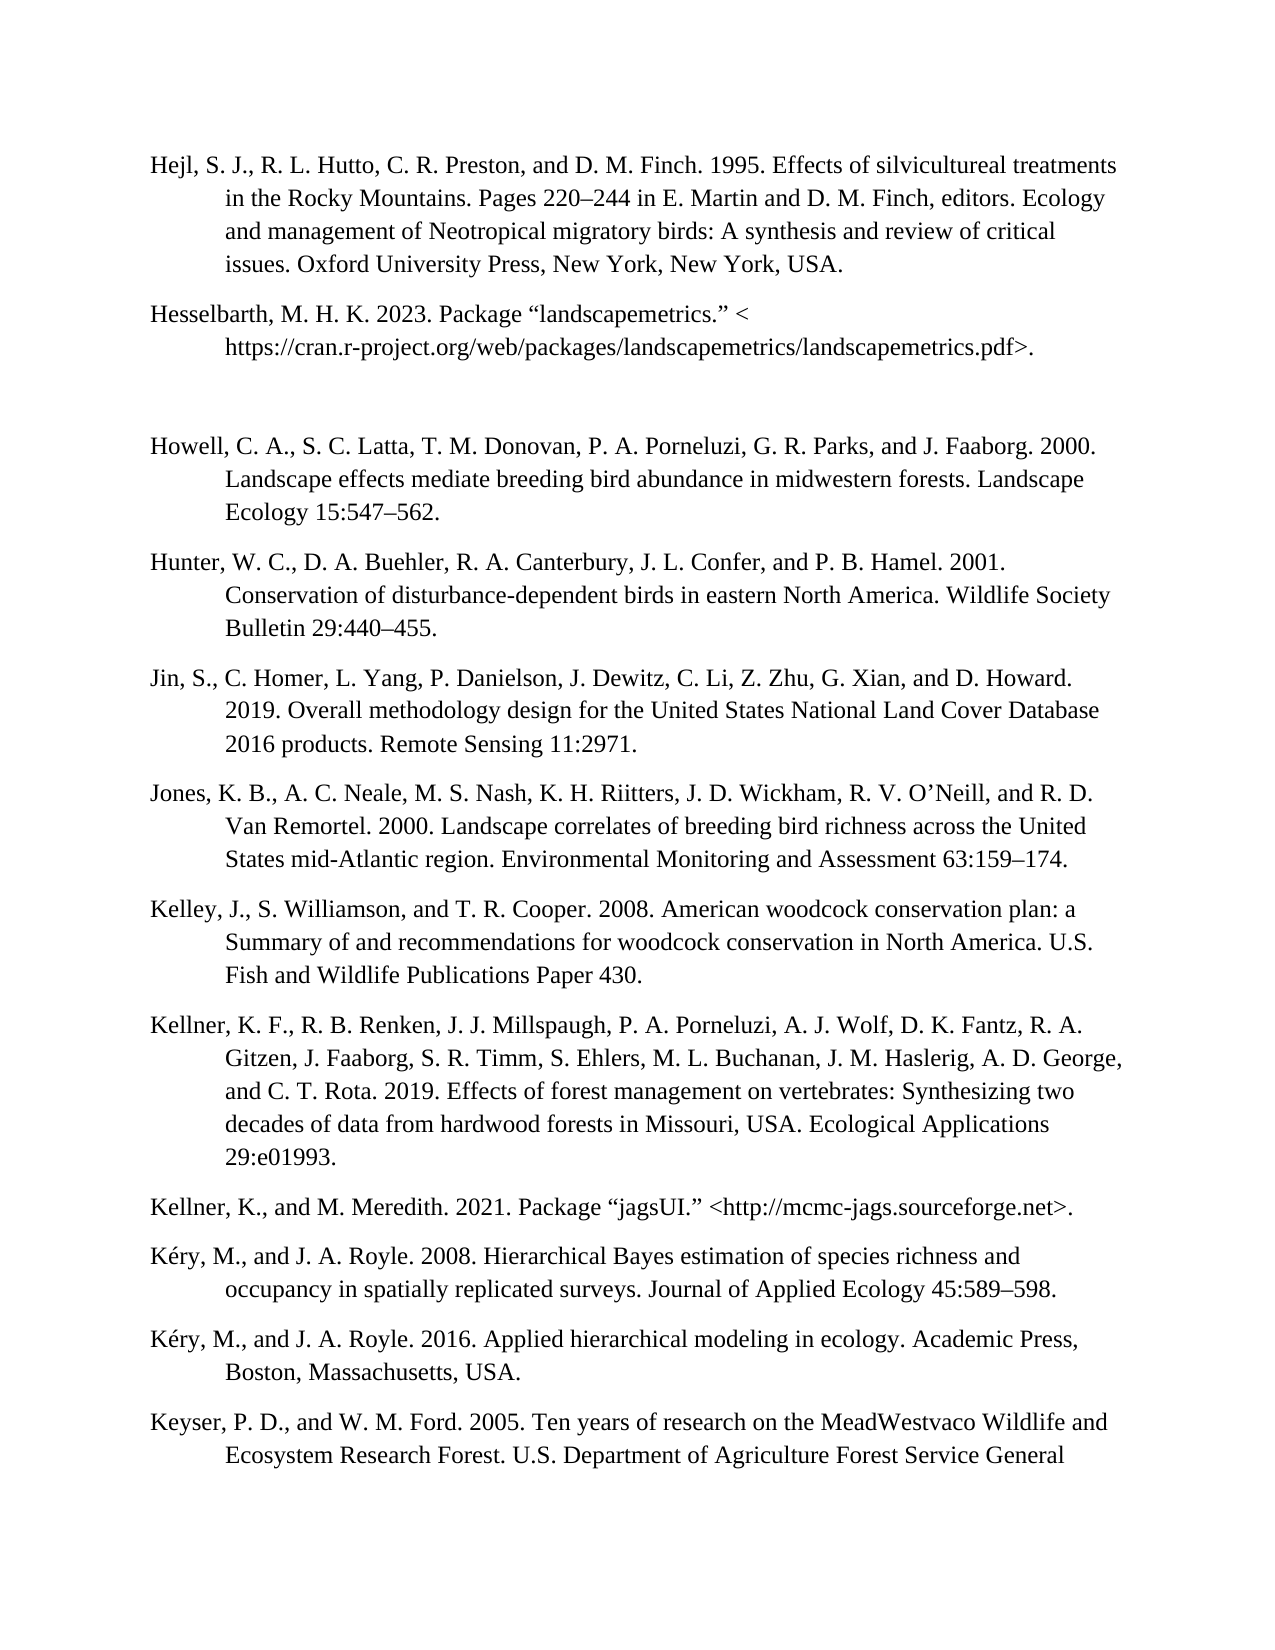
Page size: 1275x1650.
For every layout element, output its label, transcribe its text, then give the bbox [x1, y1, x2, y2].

text Kellner, K. F., R. B. Renken, J. J. Millspaugh, P. A. Porneluzi, A. J. Wolf, D. K. Fantz, R. A. Gitzen, J. Faaborg, S. R. Timm, S. Ehlers, M. L. Buchanan, J. M. Haslerig, A. D. George, and C. T. Rota. 2019. Effects of forest management on vertebrates: Synthesizing two decades of data from hardwood forests in Missouri, USA. Ecological Applications 29:e01993. [150, 1010, 1125, 1171]
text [150, 1407, 1125, 1468]
text Kéry, M., and J. A. Royle. 2016. Applied hierarchical modeling in ecology. Academic Press, Boston, Massachusetts, USA. [150, 1324, 1125, 1386]
text Hunter, W. C., D. A. Buehler, R. A. Canterbury, J. L. Confer, and P. B. Hamel. 2001. Conservation of disturbance-dependent birds in eastern North America. Wildlife Society Bulletin 29:440–455. [150, 547, 1125, 642]
text Jin, S., C. Homer, L. Yang, P. Danielson, J. Dewitz, C. Li, Z. Zhu, G. Xian, and D. Howard. 2019. Overall methodology design for the United States National Land Cover Database 2016 products. Remote Sensing 11:2971. [150, 663, 1125, 757]
text Howell, C. A., S. C. Latta, T. M. Donovan, P. A. Porneluzi, G. R. Parks, and J. Faaborg. 2000. Landscape effects mediate breeding bird abundance in midwestern forests. Landscape Ecology 15:547–562. [150, 431, 1125, 526]
text Kellner, K., and M. Meredith. 2021. Package “jagsUI.” <http://mcmc-jags.sourceforge.net>. [150, 1192, 1125, 1220]
text Hesselbarth, M. H. K. 2023. Package “landscapemetrics.” < https://cran.r-project.org/web/packages/landscapemetrics/landscapemetrics.pdf>. [150, 299, 1125, 361]
text Kéry, M., and J. A. Royle. 2008. Hierarchical Bayes estimation of species richness and occupancy in spatially replicated surveys. Journal of Applied Ecology 45:589–598. [150, 1241, 1125, 1303]
text Kelley, J., S. Williamson, and T. R. Cooper. 2008. American woodcock conservation plan: a Summary of and recommendations for woodcock conservation in North America. U.S. Fish and Wildlife Publications Paper 430. [150, 894, 1125, 989]
text Hejl, S. J., R. L. Hutto, C. R. Preston, and D. M. Finch. 1995. Effects of silvicultureal treatments in the Rocky Mountains. Pages 220–244 in E. Martin and D. M. Finch, editors. Ecology and management of Neotropical migratory birds: A synthesis and review of critical issues. Oxford University Press, New York, New York, USA. [150, 150, 1125, 278]
text Jones, K. B., A. C. Neale, M. S. Nash, K. H. Riitters, J. D. Wickham, R. V. O’Neill, and R. D. Van Remortel. 2000. Landscape correlates of breeding bird richness across the United States mid-Atlantic region. Environmental Monitoring and Assessment 63:159–174. [150, 778, 1125, 873]
